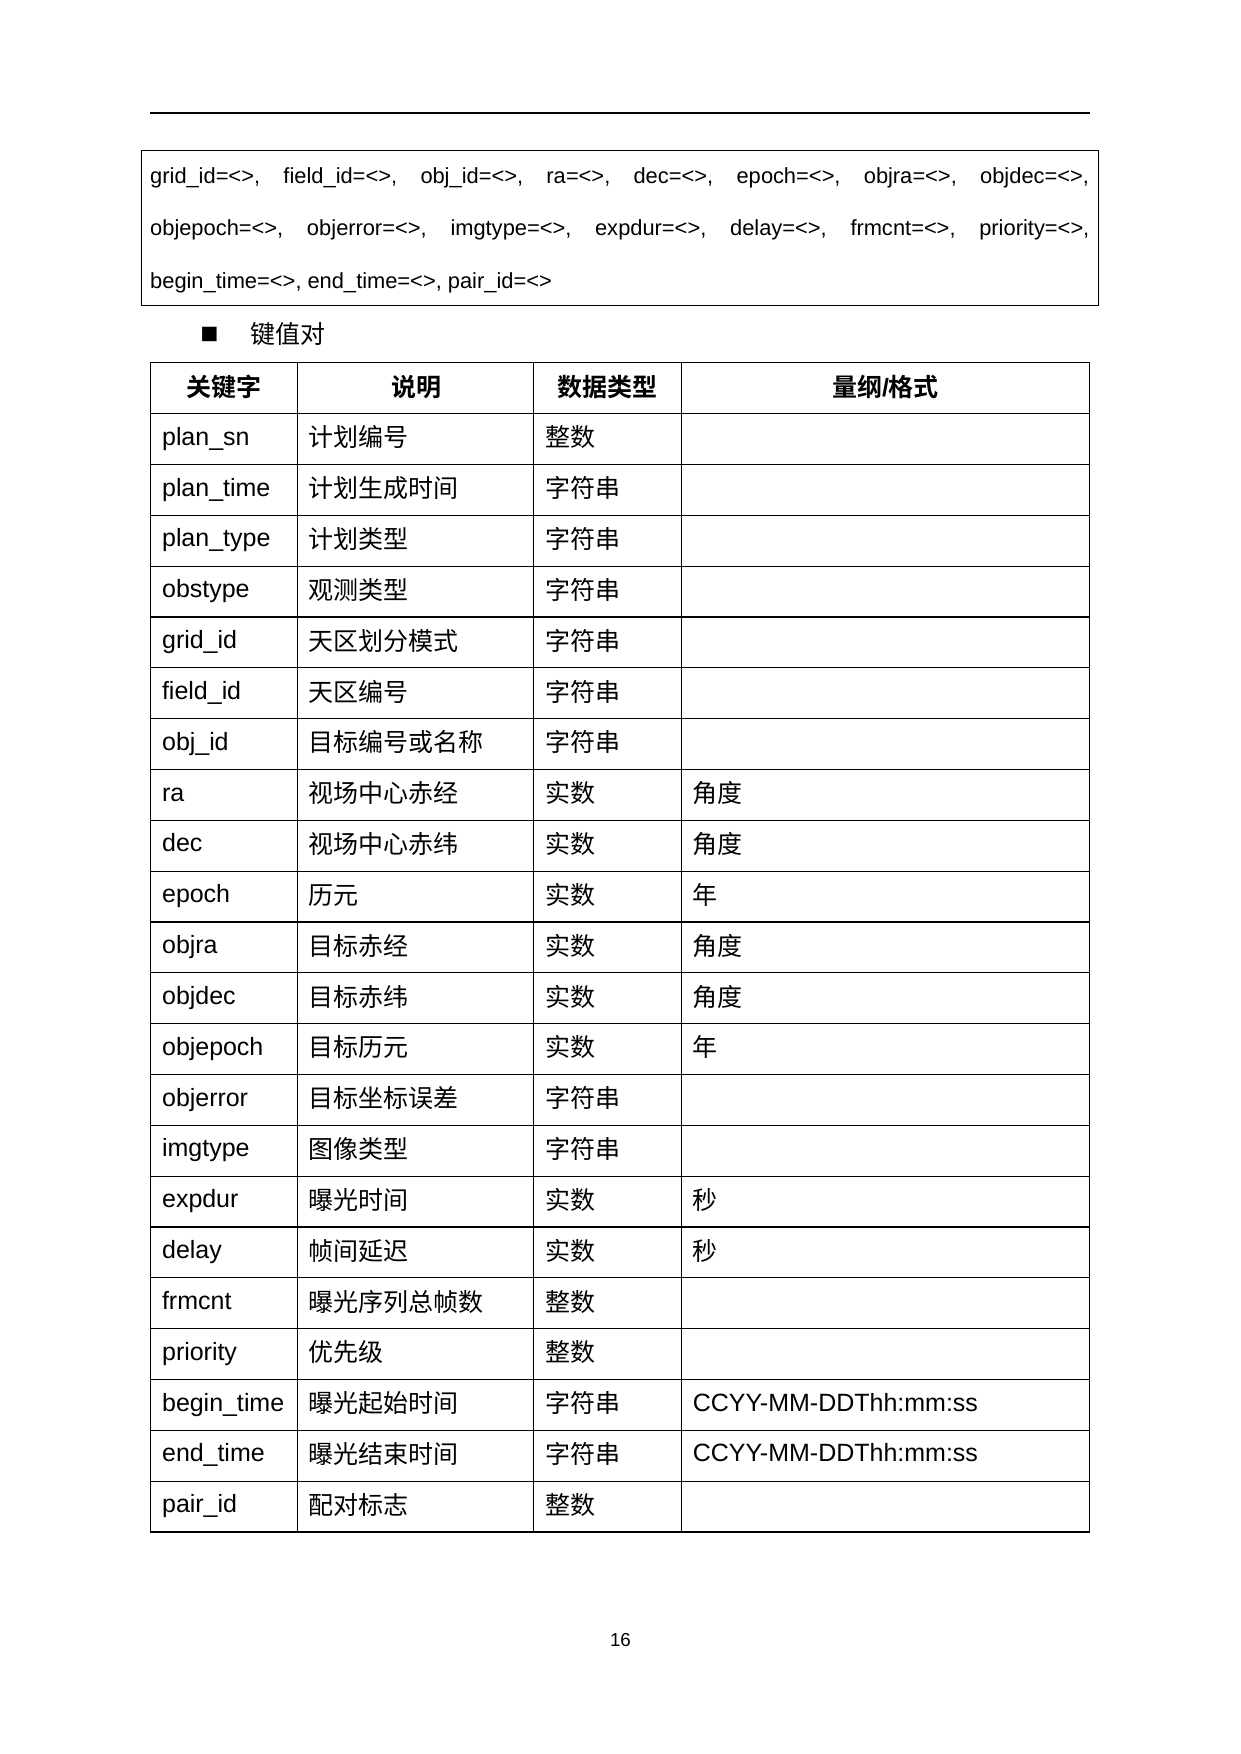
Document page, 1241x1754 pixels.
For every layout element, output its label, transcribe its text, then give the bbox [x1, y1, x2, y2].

table_cell 实数 [534, 770, 681, 820]
table_cell 角度 [682, 770, 1089, 820]
table_cell [682, 1482, 1089, 1531]
table_cell 视场中心赤经 [298, 770, 533, 820]
table_cell 秒 [682, 1177, 1089, 1226]
table_cell [682, 1075, 1089, 1125]
table_cell 计划编号 [298, 414, 533, 464]
table_cell 年 [682, 1024, 1089, 1074]
table_cell 年 [682, 872, 1089, 921]
table_cell 历元 [298, 872, 533, 921]
table_cell 整数 [534, 1482, 681, 1531]
table_cell [682, 719, 1089, 769]
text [142, 151, 1098, 305]
table_cell [682, 1278, 1089, 1328]
table_cell expdur [151, 1177, 297, 1226]
table_cell 字符串 [534, 618, 681, 667]
table_cell objepoch [151, 1024, 297, 1074]
table_cell obstype [151, 567, 297, 616]
table_cell [682, 618, 1089, 667]
table_cell 字符串 [534, 465, 681, 515]
table_cell 字符串 [534, 1126, 681, 1176]
table_cell 字符串 [534, 668, 681, 718]
table_cell 角度 [682, 821, 1089, 871]
table_cell imgtype [151, 1126, 297, 1176]
table_cell plan_time [151, 465, 297, 515]
table_cell 天区编号 [298, 668, 533, 718]
table_cell 字符串 [534, 567, 681, 616]
table_header 关键字 [151, 363, 297, 413]
table_cell [682, 516, 1089, 566]
table_cell plan_type [151, 516, 297, 566]
table_cell 曝光时间 [298, 1177, 533, 1226]
table_cell 计划生成时间 [298, 465, 533, 515]
table_cell field_id [151, 668, 297, 718]
table_cell 字符串 [534, 1380, 681, 1430]
table_cell 整数 [534, 1278, 681, 1328]
table_cell [682, 668, 1089, 718]
table_cell ra [151, 770, 297, 820]
table_cell 实数 [534, 1228, 681, 1277]
table_cell 整数 [534, 414, 681, 464]
table_cell objerror [151, 1075, 297, 1125]
table_cell begin_time [151, 1380, 297, 1430]
table_cell dec [151, 821, 297, 871]
table_cell objdec [151, 973, 297, 1023]
table_cell delay [151, 1228, 297, 1277]
table_cell obj_id [151, 719, 297, 769]
table_cell pair_id [151, 1482, 297, 1531]
table_cell frmcnt [151, 1278, 297, 1328]
table_cell CCYY-MM-DDThh:mm:ss [682, 1380, 1089, 1430]
table_cell objra [151, 923, 297, 972]
table_cell 实数 [534, 872, 681, 921]
table_cell 目标坐标误差 [298, 1075, 533, 1125]
table_cell 字符串 [534, 719, 681, 769]
table_cell 字符串 [534, 516, 681, 566]
table_cell end_time [151, 1431, 297, 1481]
table_cell [682, 567, 1089, 616]
table_cell epoch [151, 872, 297, 921]
table_cell 图像类型 [298, 1126, 533, 1176]
table_cell 曝光序列总帧数 [298, 1278, 533, 1328]
table_cell 优先级 [298, 1329, 533, 1379]
table_cell priority [151, 1329, 297, 1379]
table_cell 字符串 [534, 1431, 681, 1481]
table_cell 实数 [534, 1024, 681, 1074]
table_cell 实数 [534, 973, 681, 1023]
table_cell 帧间延迟 [298, 1228, 533, 1277]
table_cell 整数 [534, 1329, 681, 1379]
table_cell 目标编号或名称 [298, 719, 533, 769]
table_cell 观测类型 [298, 567, 533, 616]
table_cell 实数 [534, 923, 681, 972]
table_cell [682, 465, 1089, 515]
table_cell 角度 [682, 923, 1089, 972]
table_cell CCYY-MM-DDThh:mm:ss [682, 1431, 1089, 1481]
table_cell 计划类型 [298, 516, 533, 566]
table_cell 目标历元 [298, 1024, 533, 1074]
table_cell 目标赤纬 [298, 973, 533, 1023]
table_cell 曝光结束时间 [298, 1431, 533, 1481]
table_cell 实数 [534, 1177, 681, 1226]
table_header 说明 [298, 363, 533, 413]
table_cell 字符串 [534, 1075, 681, 1125]
table_header 量纲/格式 [682, 363, 1089, 413]
table_cell 曝光起始时间 [298, 1380, 533, 1430]
table_cell [682, 1329, 1089, 1379]
table_cell 天区划分模式 [298, 618, 533, 667]
table_cell 目标赤经 [298, 923, 533, 972]
table_cell grid_id [151, 618, 297, 667]
list 键值对 [200, 311, 1090, 355]
table_cell 实数 [534, 821, 681, 871]
table_cell [682, 414, 1089, 464]
table_cell 配对标志 [298, 1482, 533, 1531]
table_cell plan_sn [151, 414, 297, 464]
table_cell 角度 [682, 973, 1089, 1023]
table_cell [682, 1126, 1089, 1176]
table_cell 视场中心赤纬 [298, 821, 533, 871]
table_header 数据类型 [534, 363, 681, 413]
table_cell 秒 [682, 1228, 1089, 1277]
